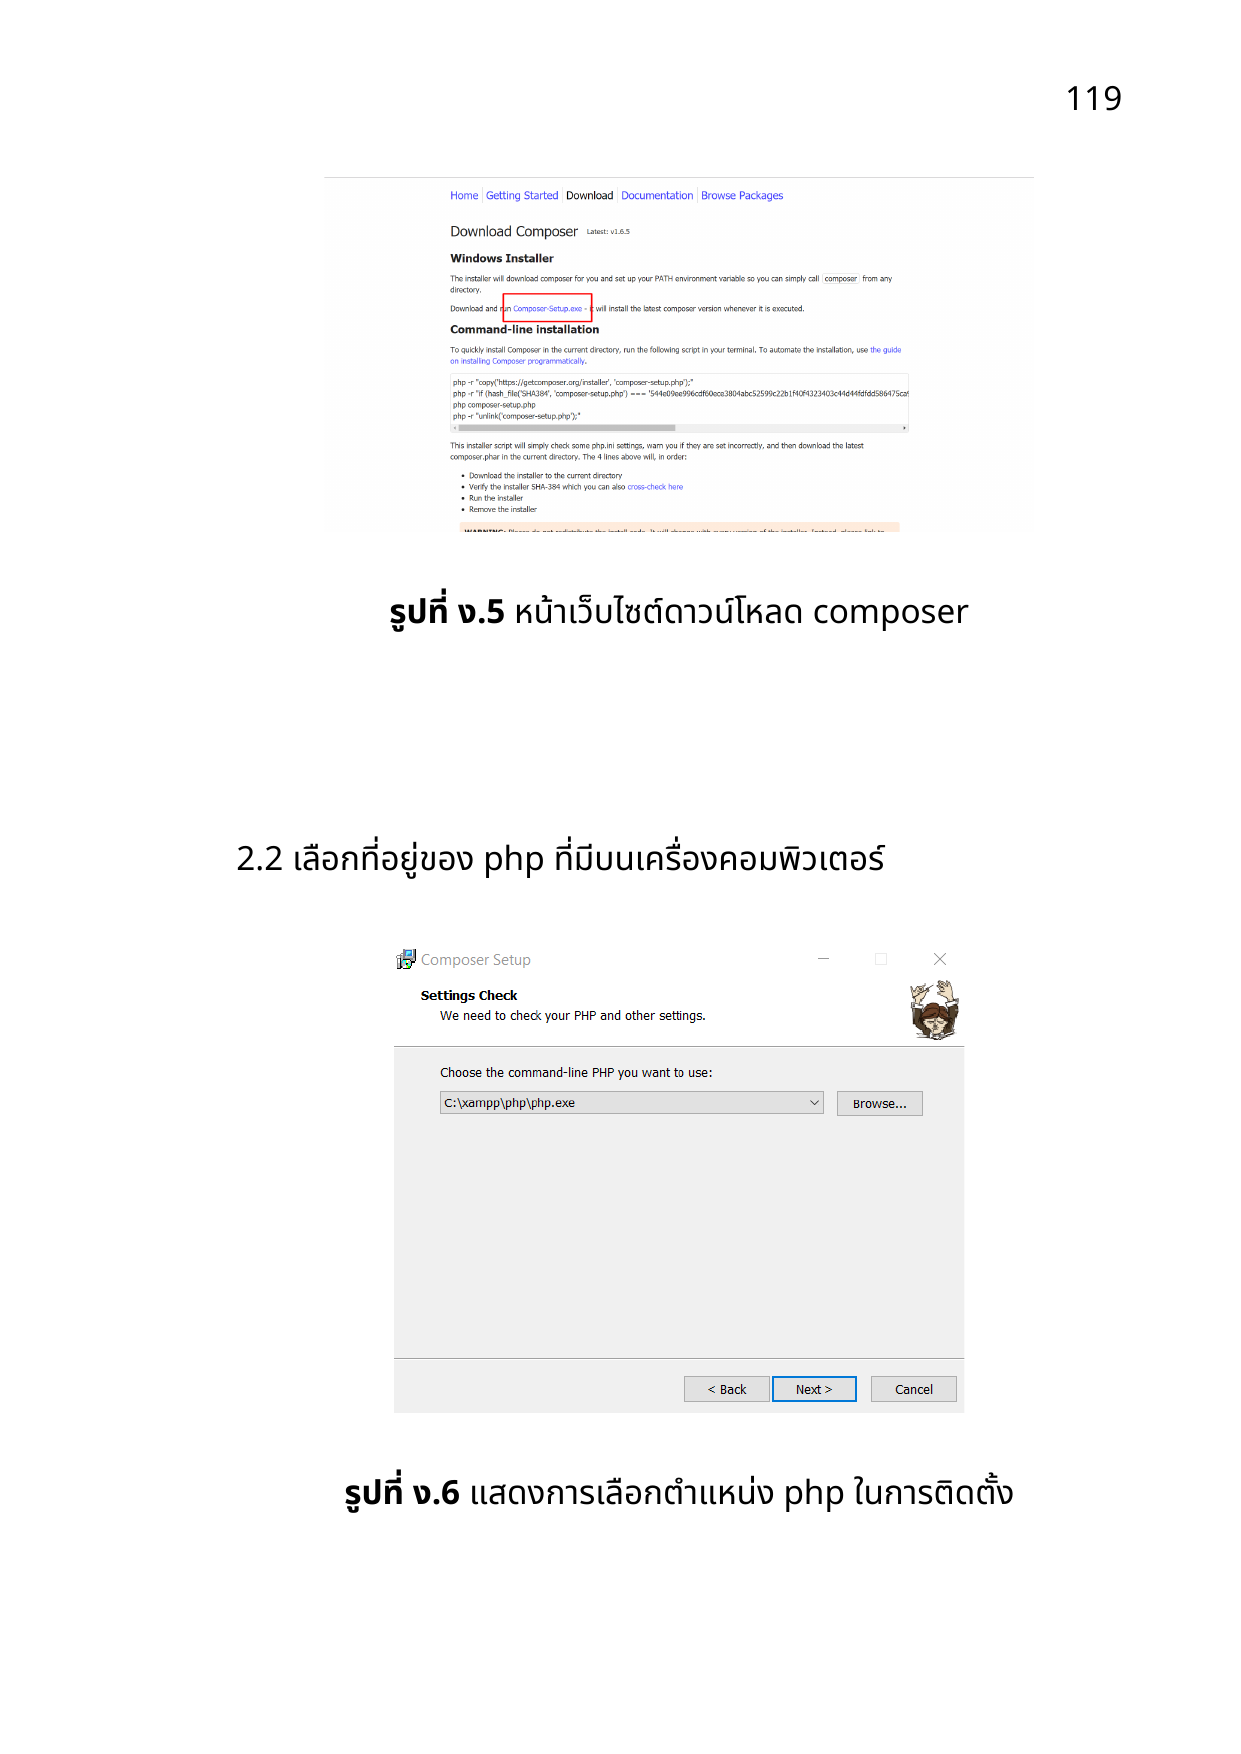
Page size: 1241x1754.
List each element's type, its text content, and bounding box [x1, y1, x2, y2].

text รูปที่ ง.6 แสดงการเลือกตำแหน่ง php ในการติดตั้ง [236, 1469, 1122, 1520]
picture [394, 945, 965, 1413]
picture [324, 177, 1034, 532]
text รูปที่ ง.5 หน้าเว็บไซต์ดาวน์โหลด composer [236, 588, 1122, 638]
text 2.2 เลือกที่อยู่ของ php ที่มีบนเครื่องคอมพิวเตอร์ [236, 835, 1122, 886]
